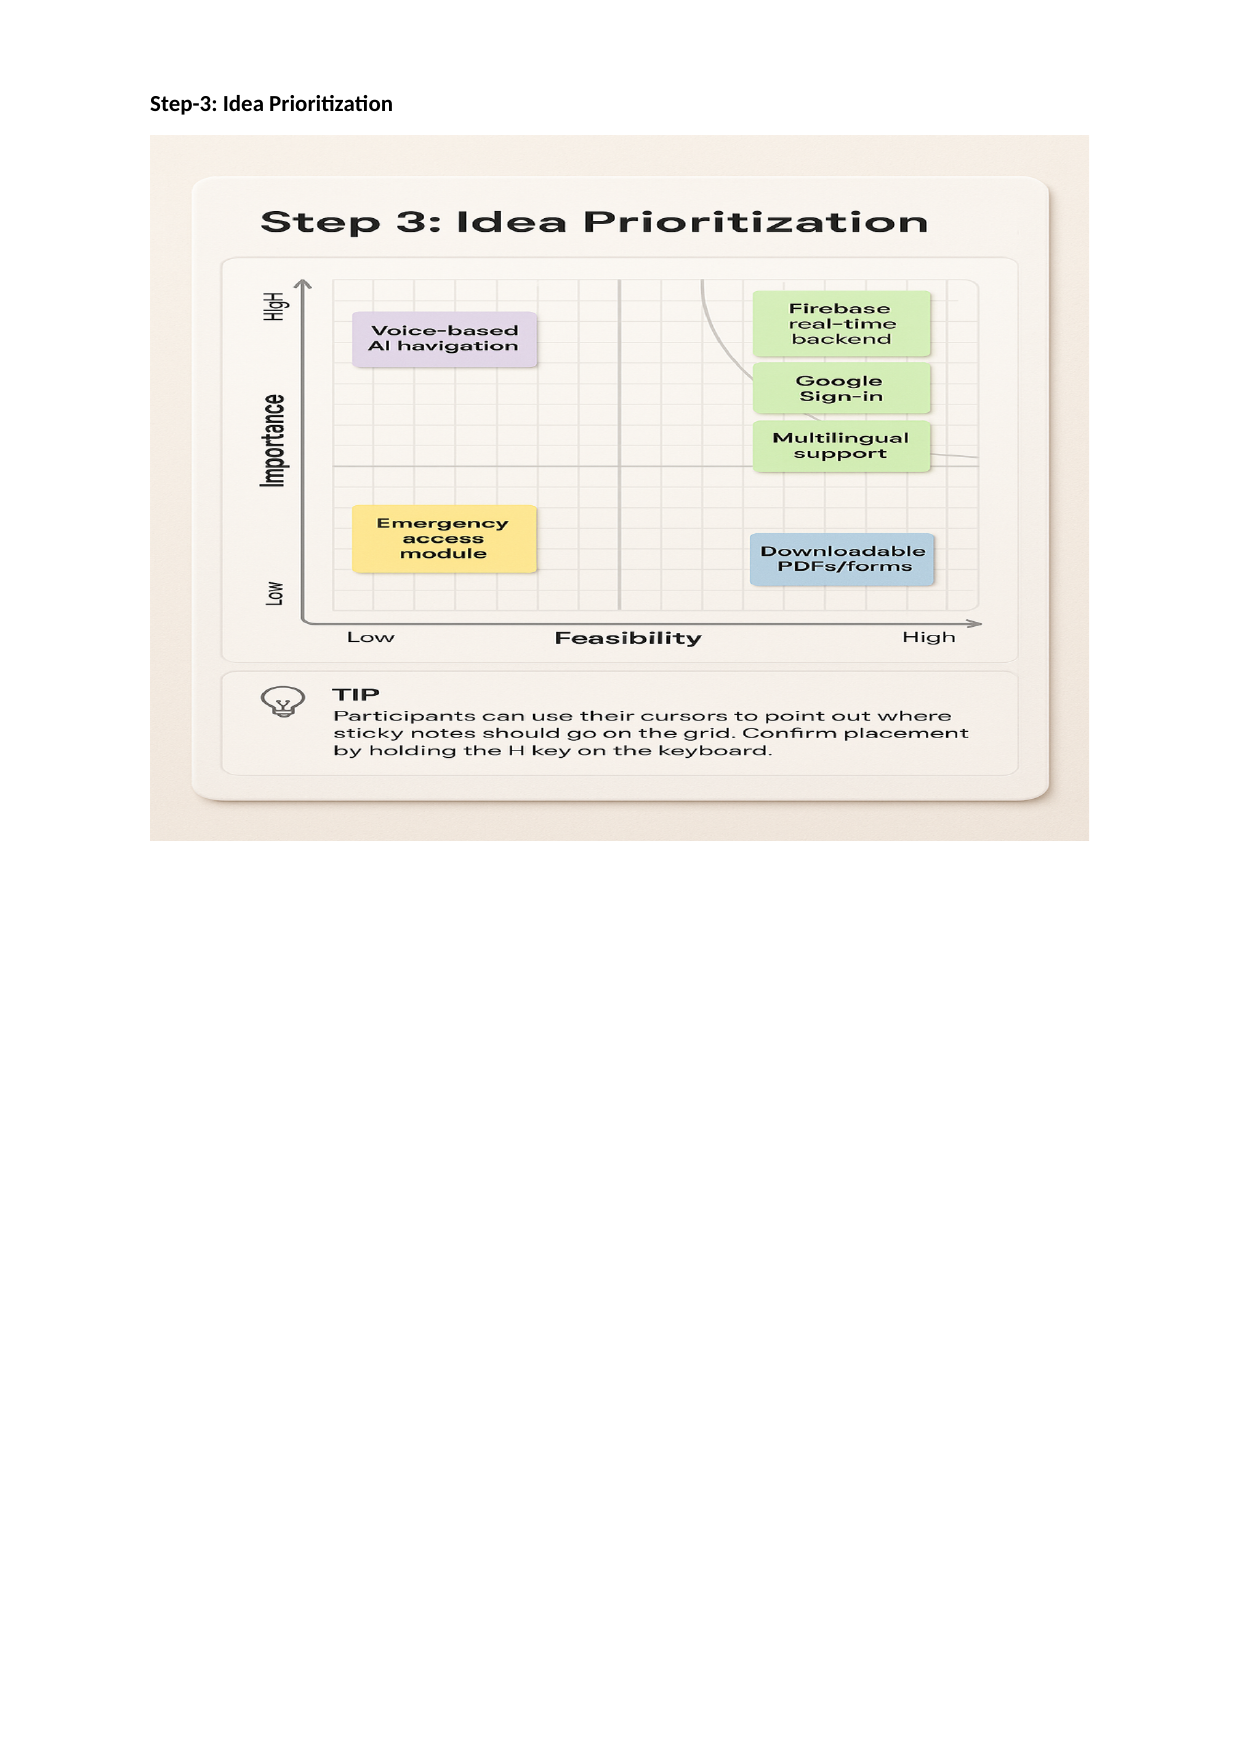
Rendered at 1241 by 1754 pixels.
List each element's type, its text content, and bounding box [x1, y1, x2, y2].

picture [150, 135, 1090, 841]
text Step-3: Idea Prioritization [150, 89, 1090, 117]
